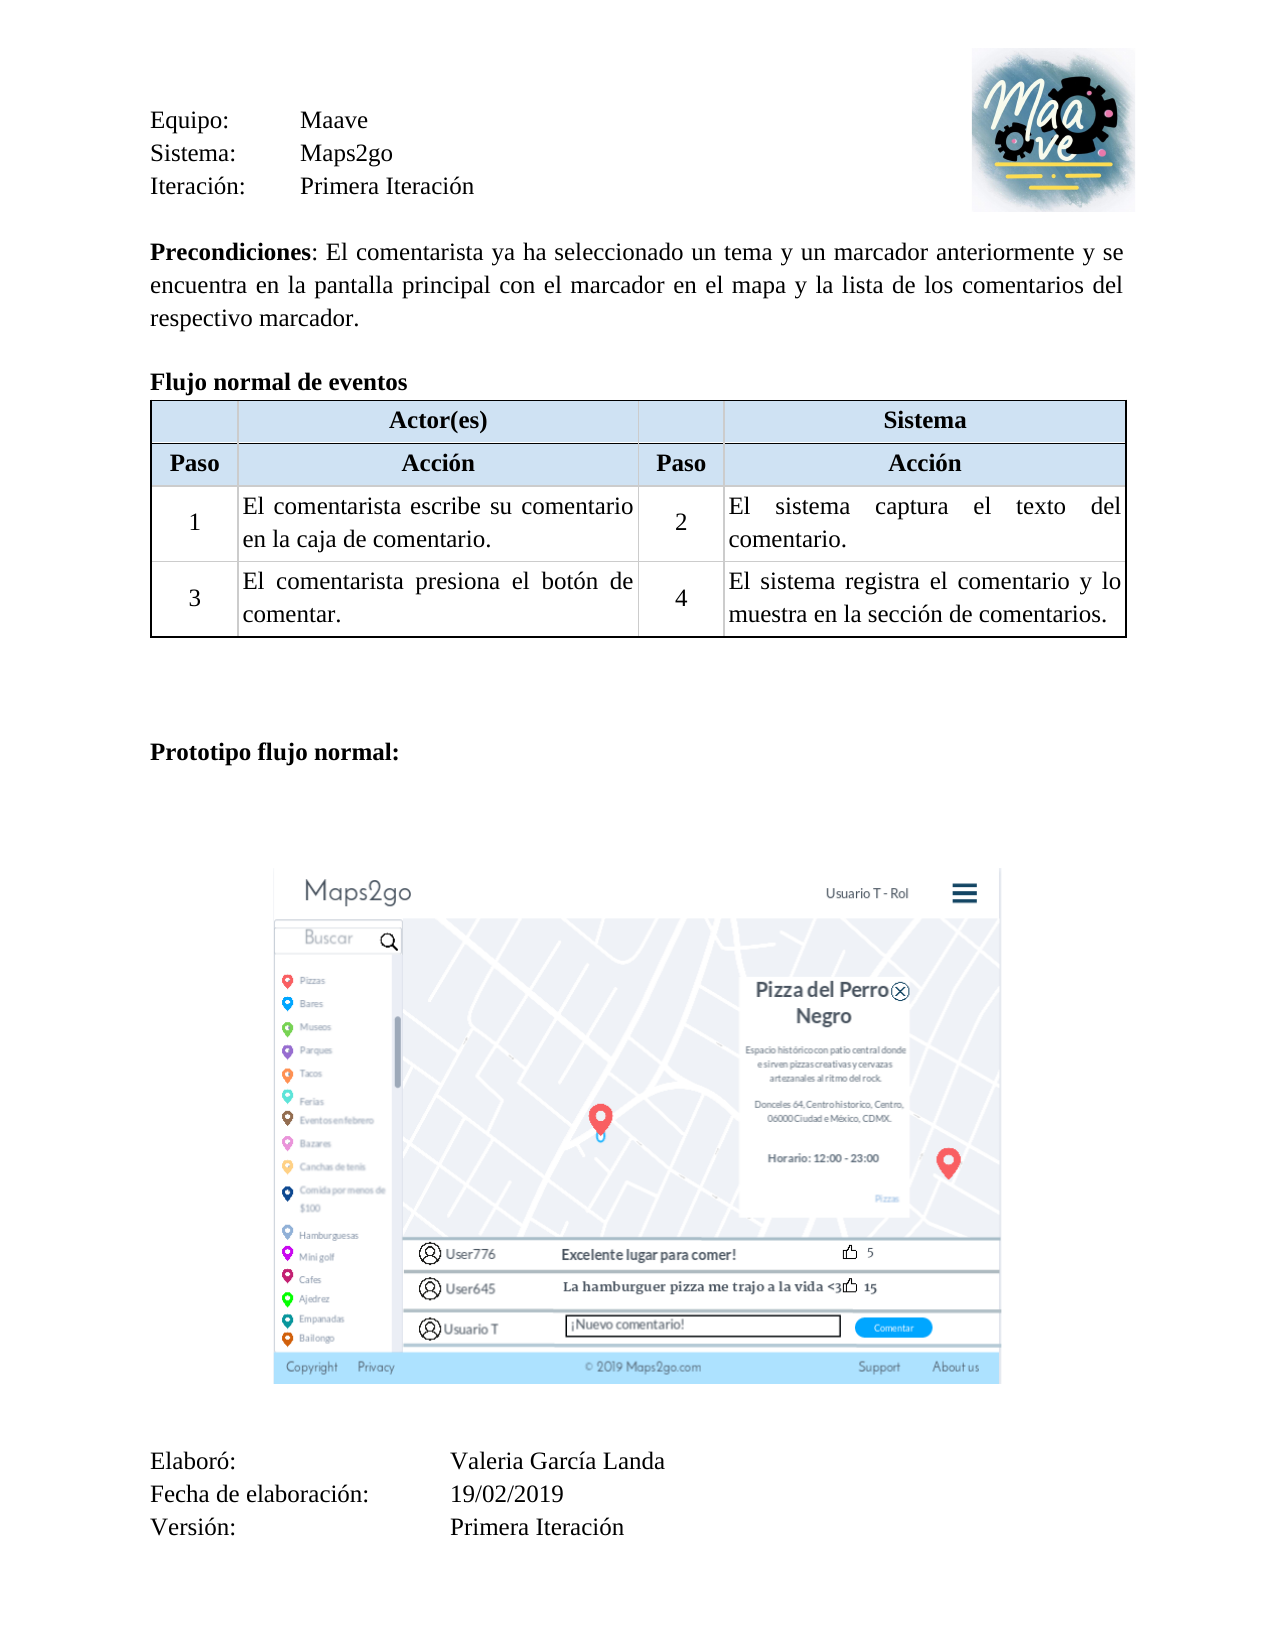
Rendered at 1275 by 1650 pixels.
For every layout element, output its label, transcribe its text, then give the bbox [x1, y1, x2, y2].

picture [971, 48, 1136, 212]
table_cell 3 [152, 562, 237, 636]
picture [273, 868, 1002, 1384]
table_header Actor(es) [239, 401, 638, 442]
table_header [639, 401, 723, 442]
table_header Sistema [725, 401, 1125, 442]
table_header [152, 401, 237, 442]
text Prototipo flujo normal: [150, 737, 1125, 765]
table_cell 4 [639, 562, 723, 636]
text Precondiciones: El comentarista ya ha seleccionado un tema y un marcador anteriormente y se encuentra en la pantalla principal con el marcador en el mapa y la lista de los comentarios del respectivo marcador. [150, 237, 1125, 332]
table_cell 2 [639, 487, 723, 561]
table_cell El sistema captura el texto del comentario. [725, 487, 1125, 561]
table_cell El comentarista escribe su comentario en la caja de comentario. [239, 487, 638, 561]
table_cell El comentarista presiona el botón de comentar. [239, 562, 638, 636]
table_cell Acción [239, 444, 638, 485]
text Flujo normal de eventos [150, 367, 1125, 395]
table_cell El sistema registra el comentario y lo muestra en la sección de comentarios. [725, 562, 1125, 636]
table_cell Acción [725, 444, 1125, 485]
table_cell Paso [152, 444, 237, 485]
table_cell 1 [152, 487, 237, 561]
table_cell Paso [639, 444, 723, 485]
